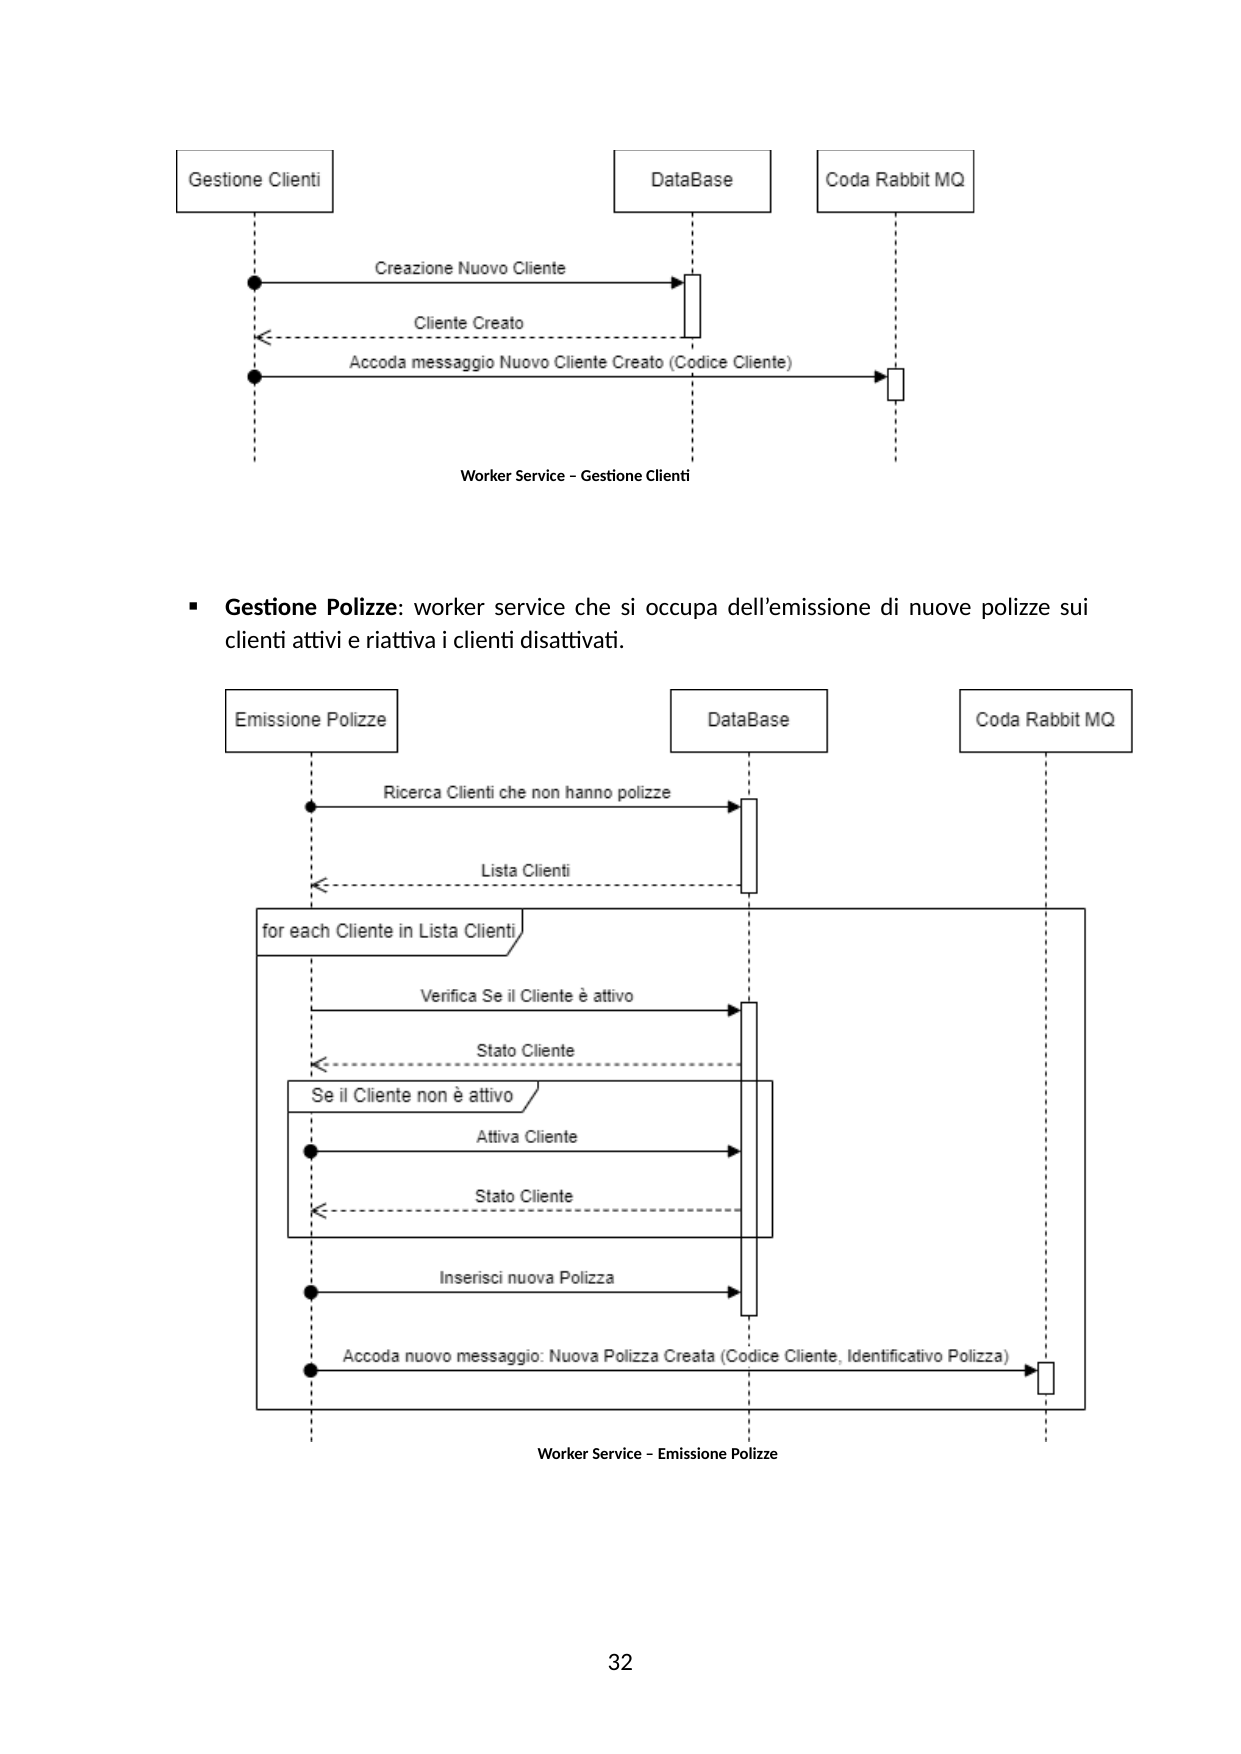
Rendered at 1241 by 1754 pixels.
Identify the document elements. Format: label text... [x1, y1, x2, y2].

list Worker Service – Emissione Polizze [225, 1443, 1090, 1497]
list Gestione Polizze: worker service che si occupa dell’emissione di nuove polizze sui clienti attivi e riattiva i clienti disattivati. [187, 591, 1090, 654]
picture [225, 689, 1133, 1442]
picture [176, 150, 975, 464]
